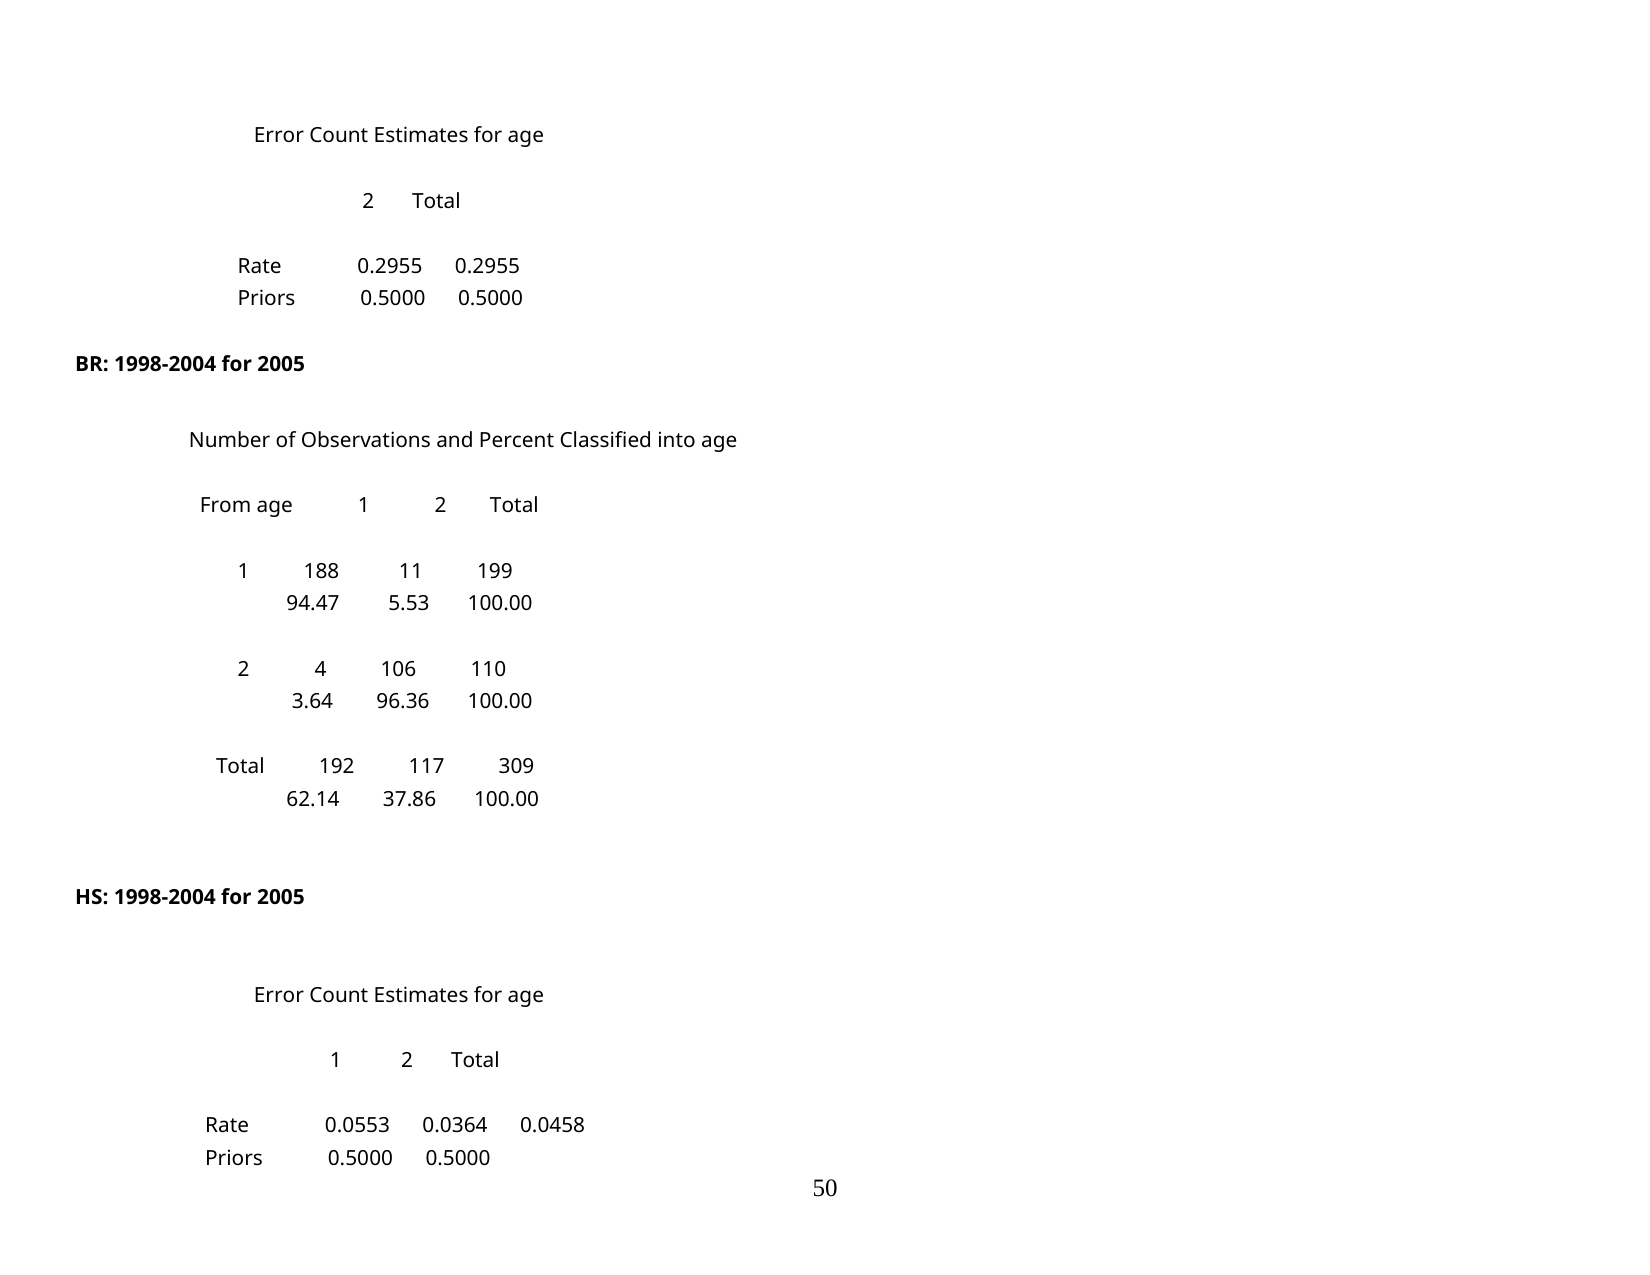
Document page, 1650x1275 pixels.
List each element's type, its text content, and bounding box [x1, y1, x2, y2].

text From age 1 2 Total [75, 491, 1575, 519]
text 62.14 37.86 100.00 [75, 784, 1575, 812]
text Error Count Estimates for age [75, 980, 1575, 1008]
text Rate 0.0553 0.0364 0.0458 [75, 1110, 1575, 1138]
text Rate 0.2955 0.2955 [75, 251, 1575, 279]
text 2 Total [75, 186, 1575, 214]
text Number of Observations and Percent Classified into age [75, 425, 1575, 454]
text 1 188 11 199 [75, 556, 1575, 584]
text 1 2 Total [75, 1045, 1575, 1073]
text Priors 0.5000 0.5000 [75, 1143, 1575, 1171]
text 3.64 96.36 100.00 [75, 686, 1575, 715]
text BR: 1998-2004 for 2005 [75, 349, 1575, 377]
text Priors 0.5000 0.5000 [75, 283, 1575, 312]
text HS: 1998-2004 for 2005 [75, 882, 1575, 910]
text Error Count Estimates for age [75, 121, 1575, 149]
text 94.47 5.53 100.00 [75, 588, 1575, 617]
text 2 4 106 110 [75, 654, 1575, 682]
text Total 192 117 309 [75, 751, 1575, 780]
